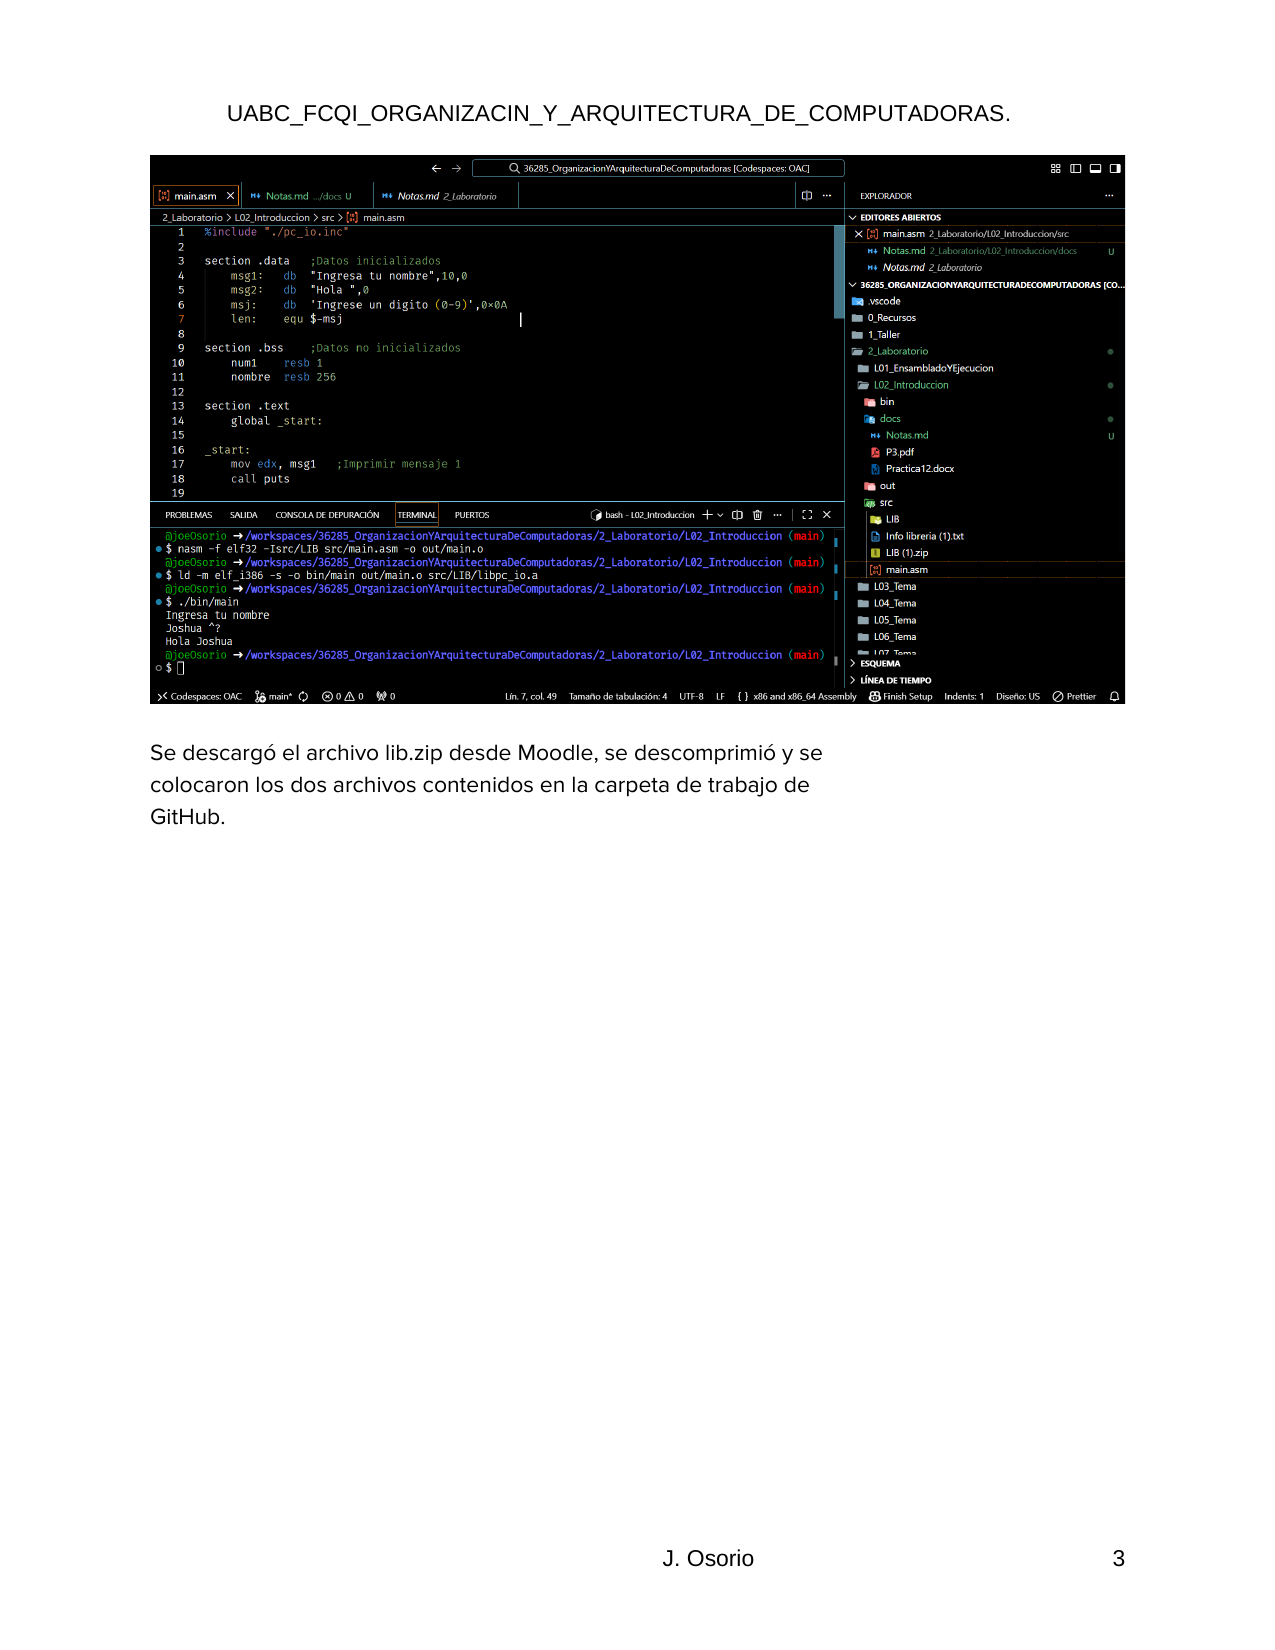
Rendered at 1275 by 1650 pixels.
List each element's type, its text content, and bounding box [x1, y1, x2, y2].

text Se descargó el archivo lib.zip desde Moodle, se descomprimió y se [150, 739, 1125, 767]
text GitHub. [150, 803, 1125, 831]
text colocaron los dos archivos contenidos en la carpeta de trabajo de [150, 771, 1125, 799]
picture [150, 155, 1125, 704]
